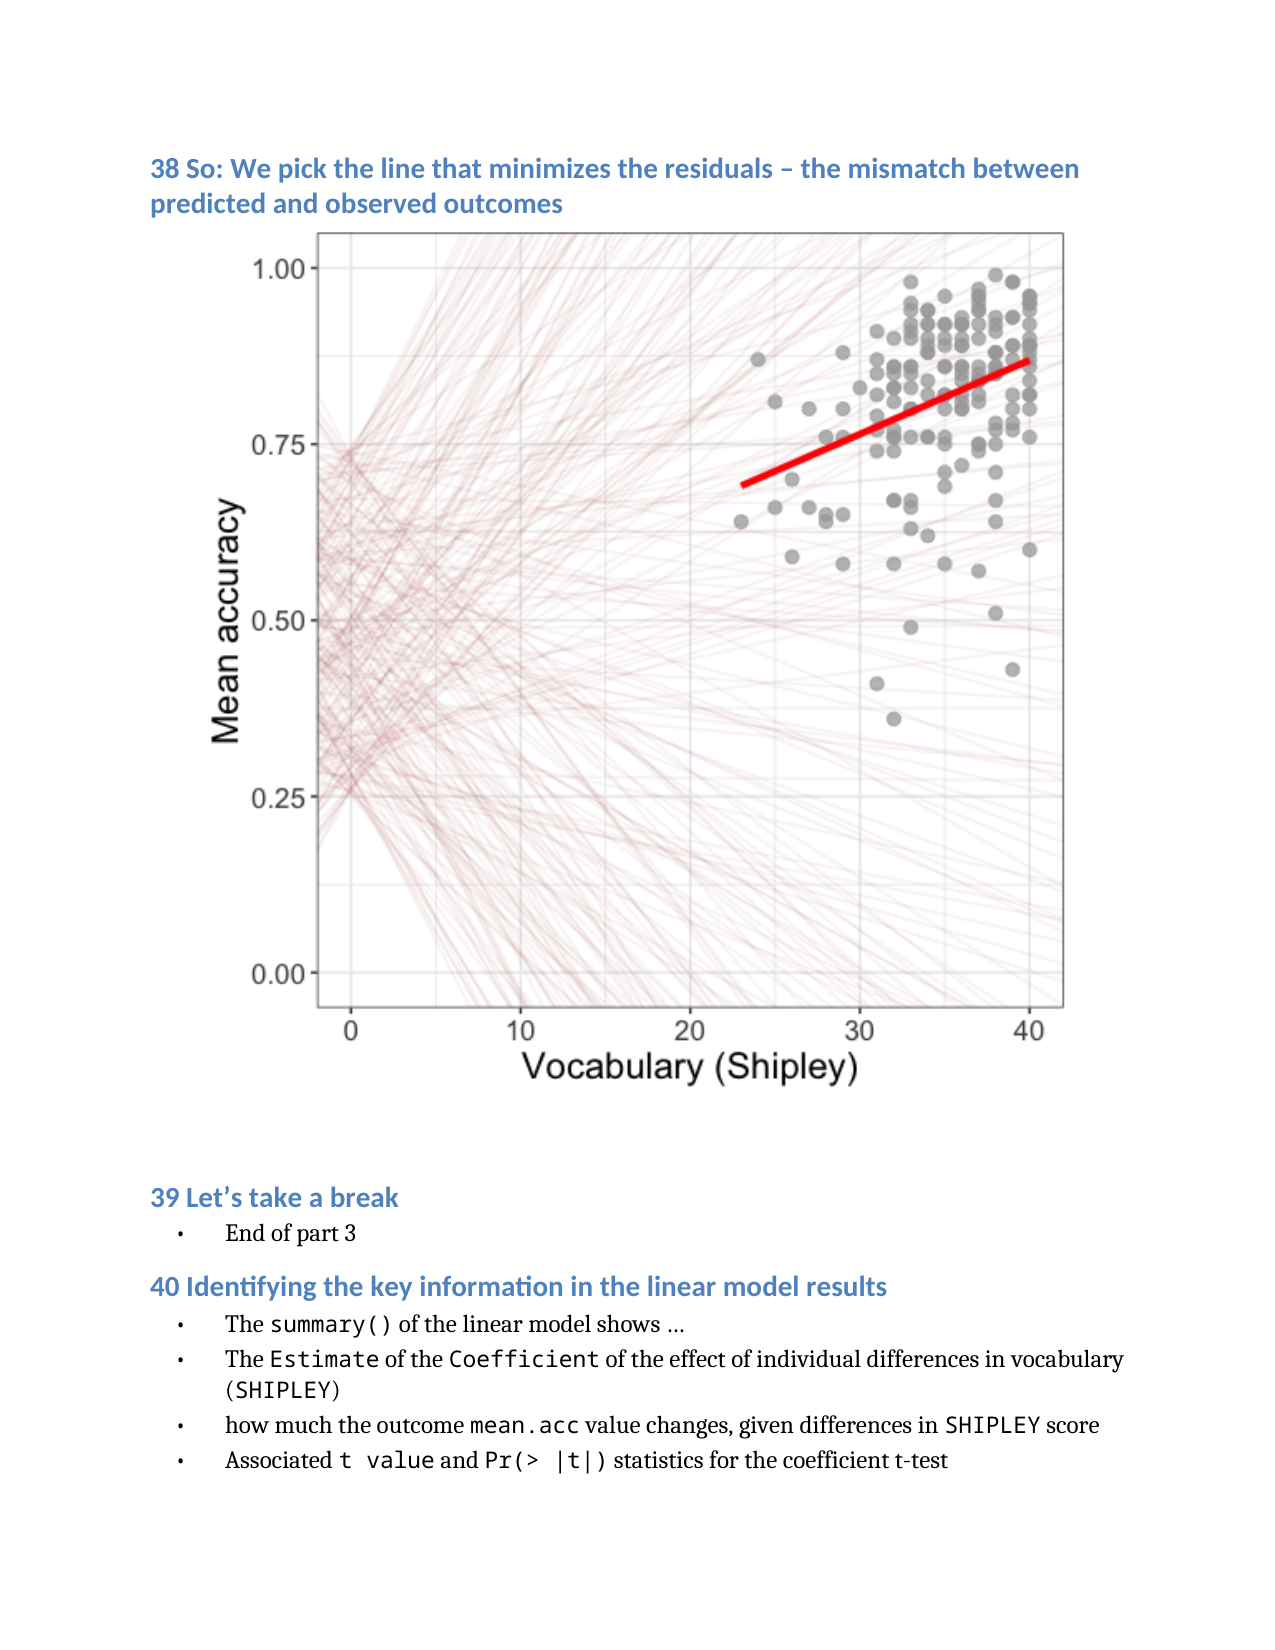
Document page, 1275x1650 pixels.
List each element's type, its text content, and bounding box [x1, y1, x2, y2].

subtitle 39 Let’s take a break [150, 1179, 1125, 1215]
subtitle 40 Identifying the key information in the linear model results [150, 1268, 1125, 1304]
list how much the outcome mean.acc value changes, given differences in SHIPLEY score [175, 1409, 1125, 1440]
list End of part 3 [175, 1218, 1125, 1247]
list Associated t value and Pr(> |t|) statistics for the coefficient t-test [175, 1444, 1125, 1475]
table_header [150, 221, 1125, 1158]
subtitle 38 So: We pick the line that minimizes the residuals – the mismatch between predicted and observed outcomes [150, 150, 1125, 221]
picture [200, 221, 1075, 1097]
list The summary() of the linear model shows … [175, 1307, 1125, 1339]
list The Estimate of the Coefficient of the effect of individual differences in vocabulary (SHIPLEY) [175, 1342, 1125, 1405]
